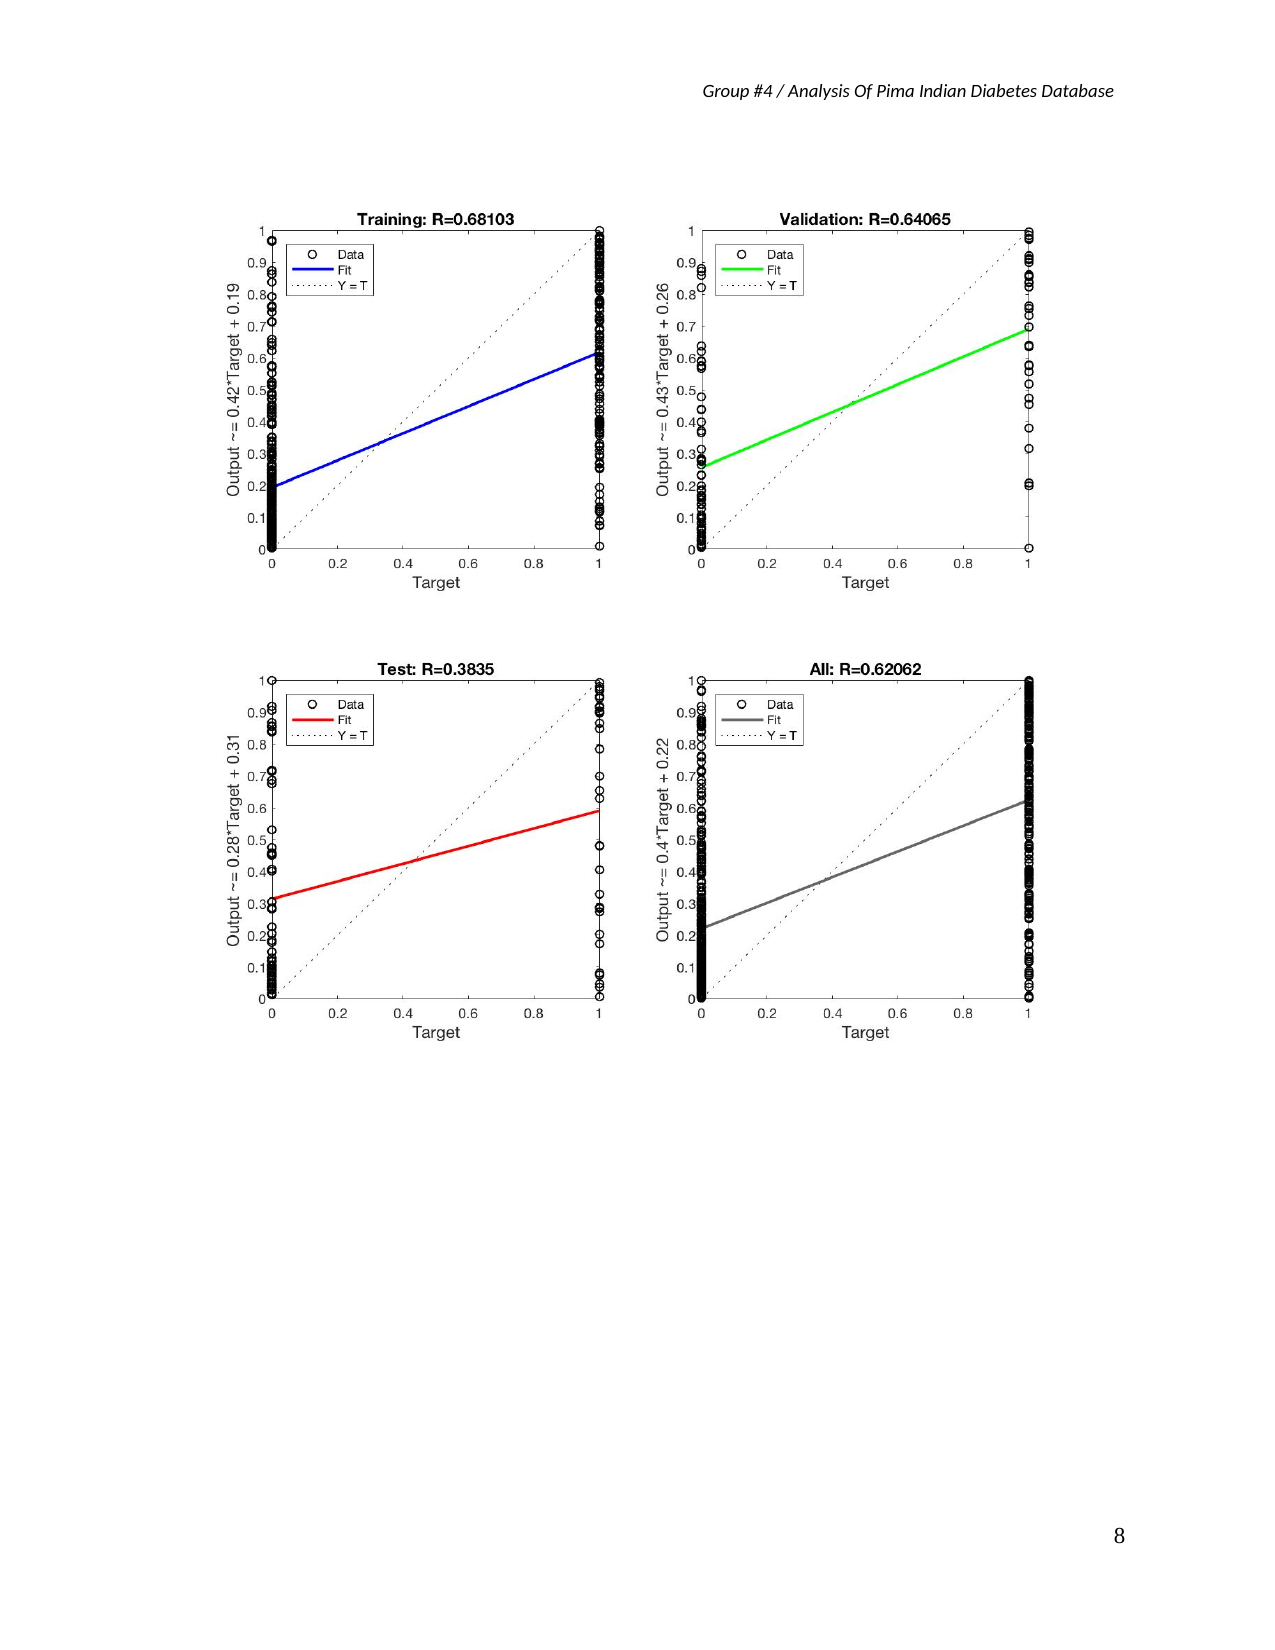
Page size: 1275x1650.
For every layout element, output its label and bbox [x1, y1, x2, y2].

picture [145, 156, 1121, 1106]
